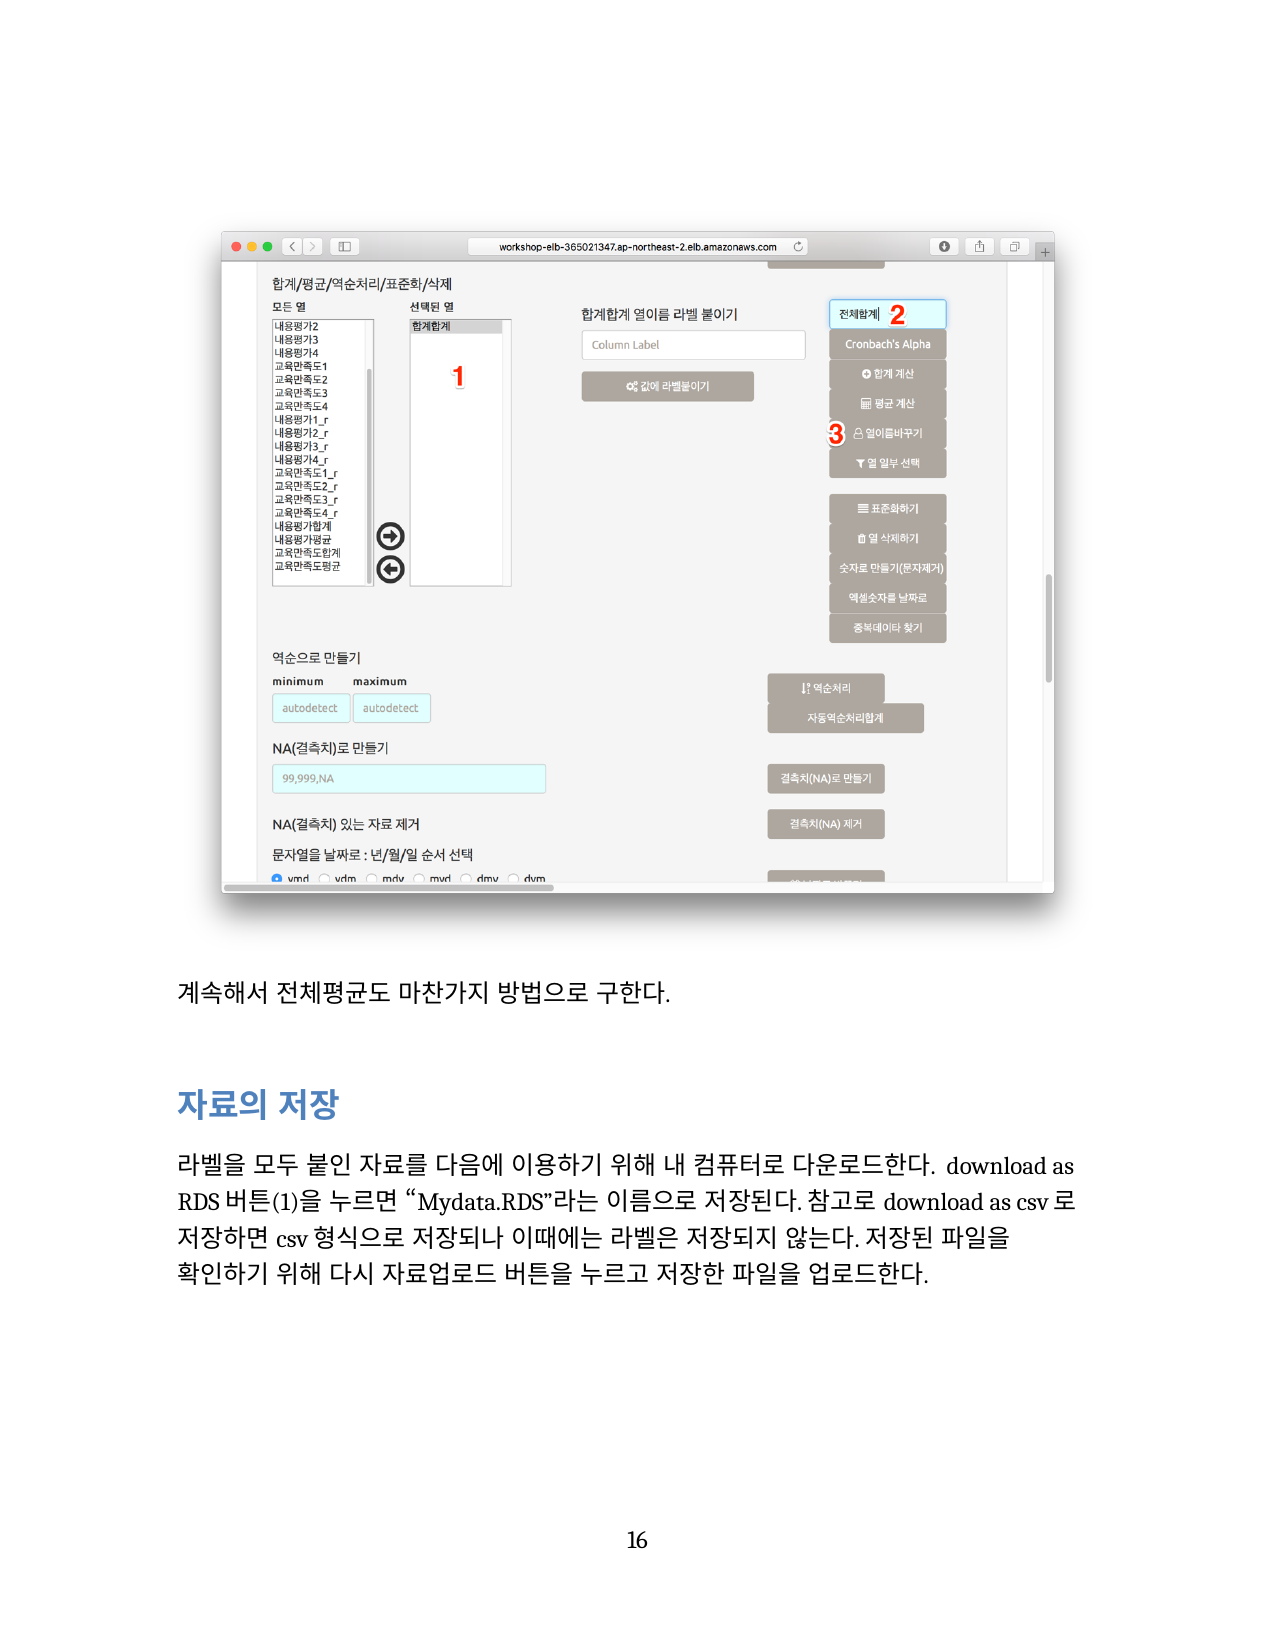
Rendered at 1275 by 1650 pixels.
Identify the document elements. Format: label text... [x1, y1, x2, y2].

subtitle 자료의 저장 [177, 1078, 1098, 1127]
picture [177, 206, 1098, 956]
text 계속해서 전체평균도 마찬가지 방법으로 구한다. [177, 974, 1098, 1010]
text 라벨을 모두 붙인 자료를 다음에 이용하기 위해 내 컴퓨터로 다운로드한다. download as RDS 버튼(1)을 누르면 “Mydata.RDS”라는 이름으로 저장된다. 참고로 download as csv로 저장하면 csv형식으로 저장되나 이때에는 라벨은 저장되지 않는다. 저장된 파일을 확인하기 위해 다시 자료업로드 버튼을 누르고 저장한 파일을 업로드한다. [177, 1146, 1098, 1291]
